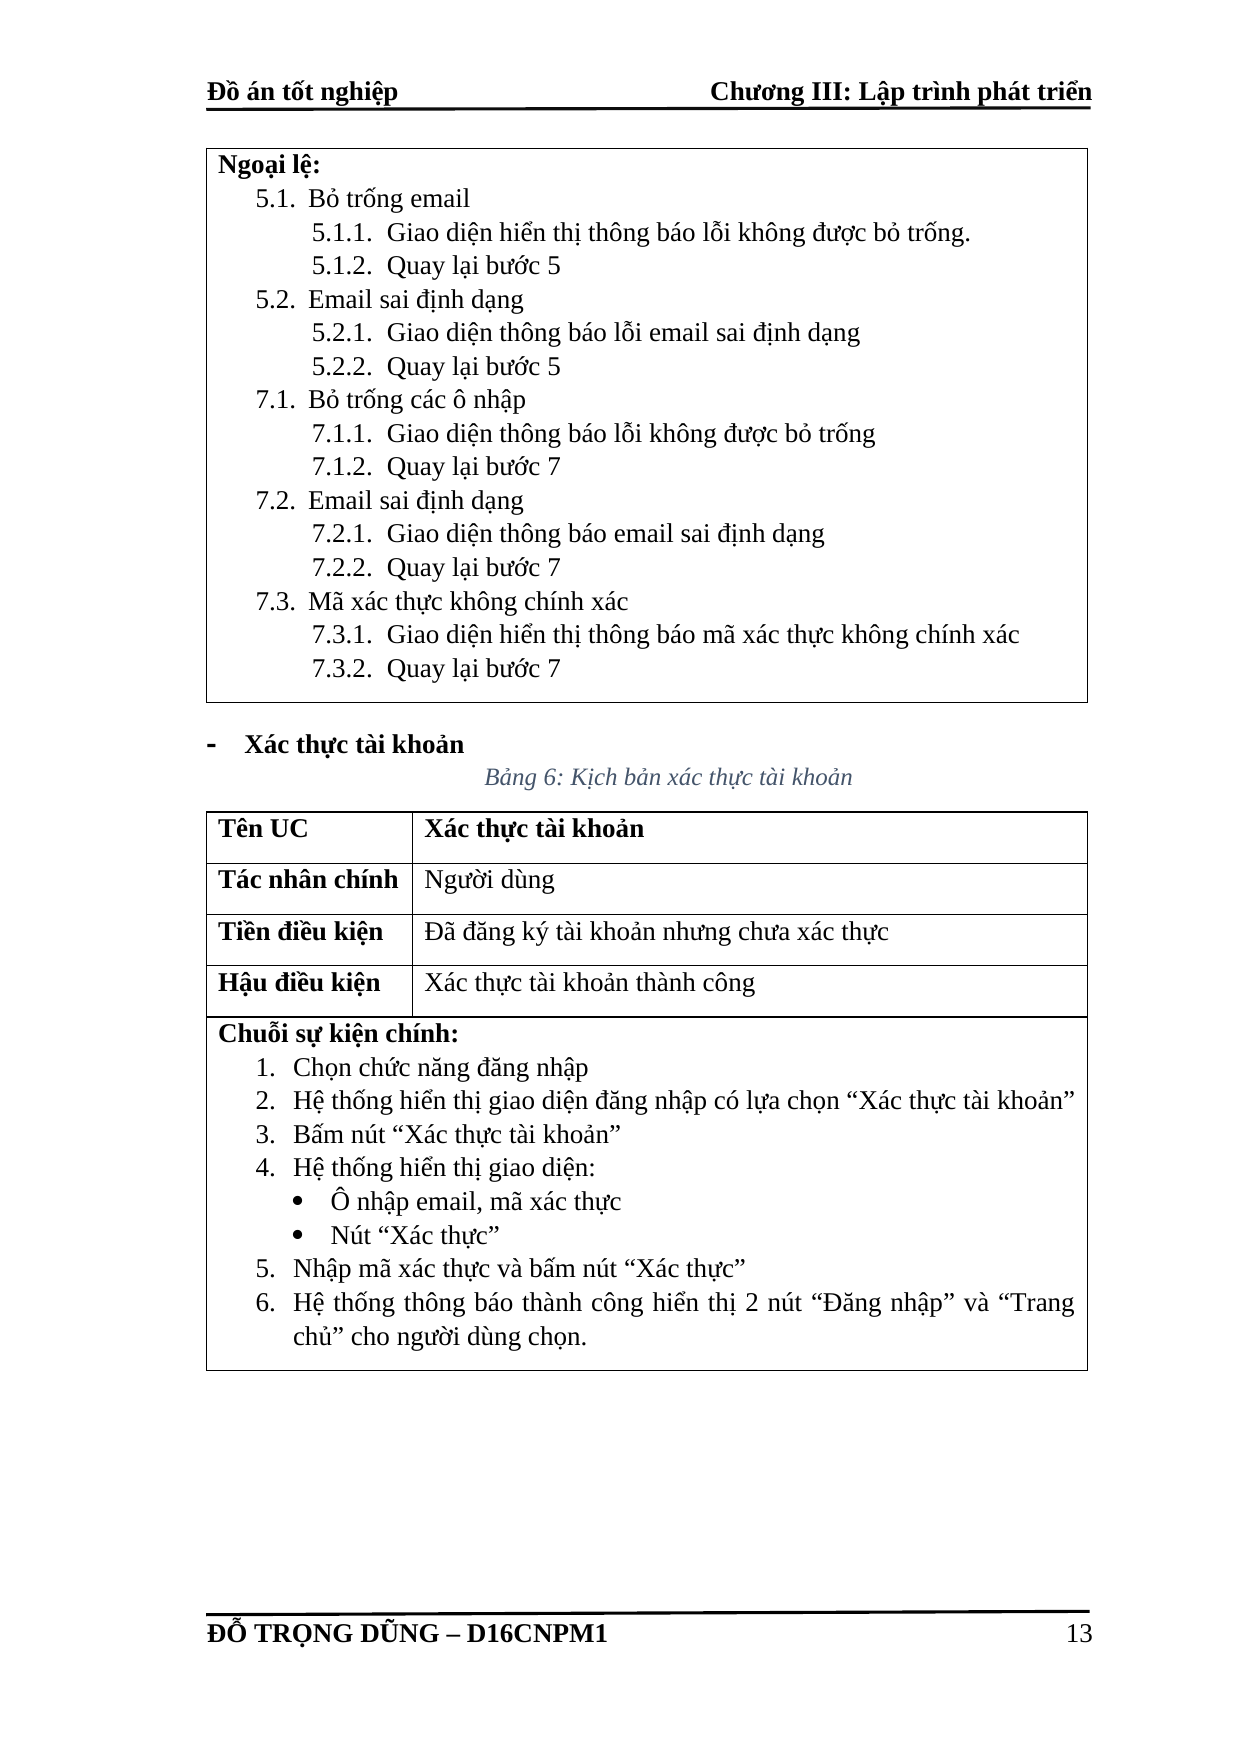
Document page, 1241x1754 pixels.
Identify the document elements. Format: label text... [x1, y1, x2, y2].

table_header Tên UC [207, 813, 412, 863]
table_cell Tiền điều kiện [207, 915, 412, 965]
table_cell Ngoại lệ: Bỏ trống email Giao diện hiển thị thông báo lỗi không được bỏ trống. Quay lại bước 5 Email sai định dạng Giao diện thông báo lỗi email sai định dạng Quay lại bước 5 Bỏ trống các ô nhập Giao diện thông báo lỗi không được bỏ trống Quay lại bước 7 Email sai định dạng Giao diện thông báo email sai định dạng Quay lại bước 7 Mã xác thực không chính xác Giao diện hiển thị thông báo mã xác thực không chính xác Quay lại bước 7 [207, 149, 1087, 702]
text Bảng 6: Kịch bản xác thực tài khoản [244, 762, 1093, 791]
list Xác thực tài khoản [207, 728, 1093, 759]
table_cell Hậu điều kiện [207, 966, 412, 1016]
table_cell Xác thực tài khoản thành công [413, 966, 1087, 1016]
table_cell Người dùng [413, 864, 1087, 914]
table_cell Chuỗi sự kiện chính: Chọn chức năng đăng nhập Hệ thống hiển thị giao diện đăng nhập có lựa chọn “Xác thực tài khoản” Bấm nút “Xác thực tài khoản” Hệ thống hiển thị giao diện: Ô nhập email, mã xác thực Nút “Xác thực” Nhập mã xác thực và bấm nút “Xác thực” Hệ thống thông báo thành công hiển thị 2 nút “Đăng nhập” và “Trang chủ” cho người dùng chọn. [207, 1018, 1087, 1370]
table_cell Tác nhân chính [207, 864, 412, 914]
table_header Xác thực tài khoản [413, 813, 1087, 863]
table_cell Đã đăng ký tài khoản nhưng chưa xác thực [413, 915, 1087, 965]
